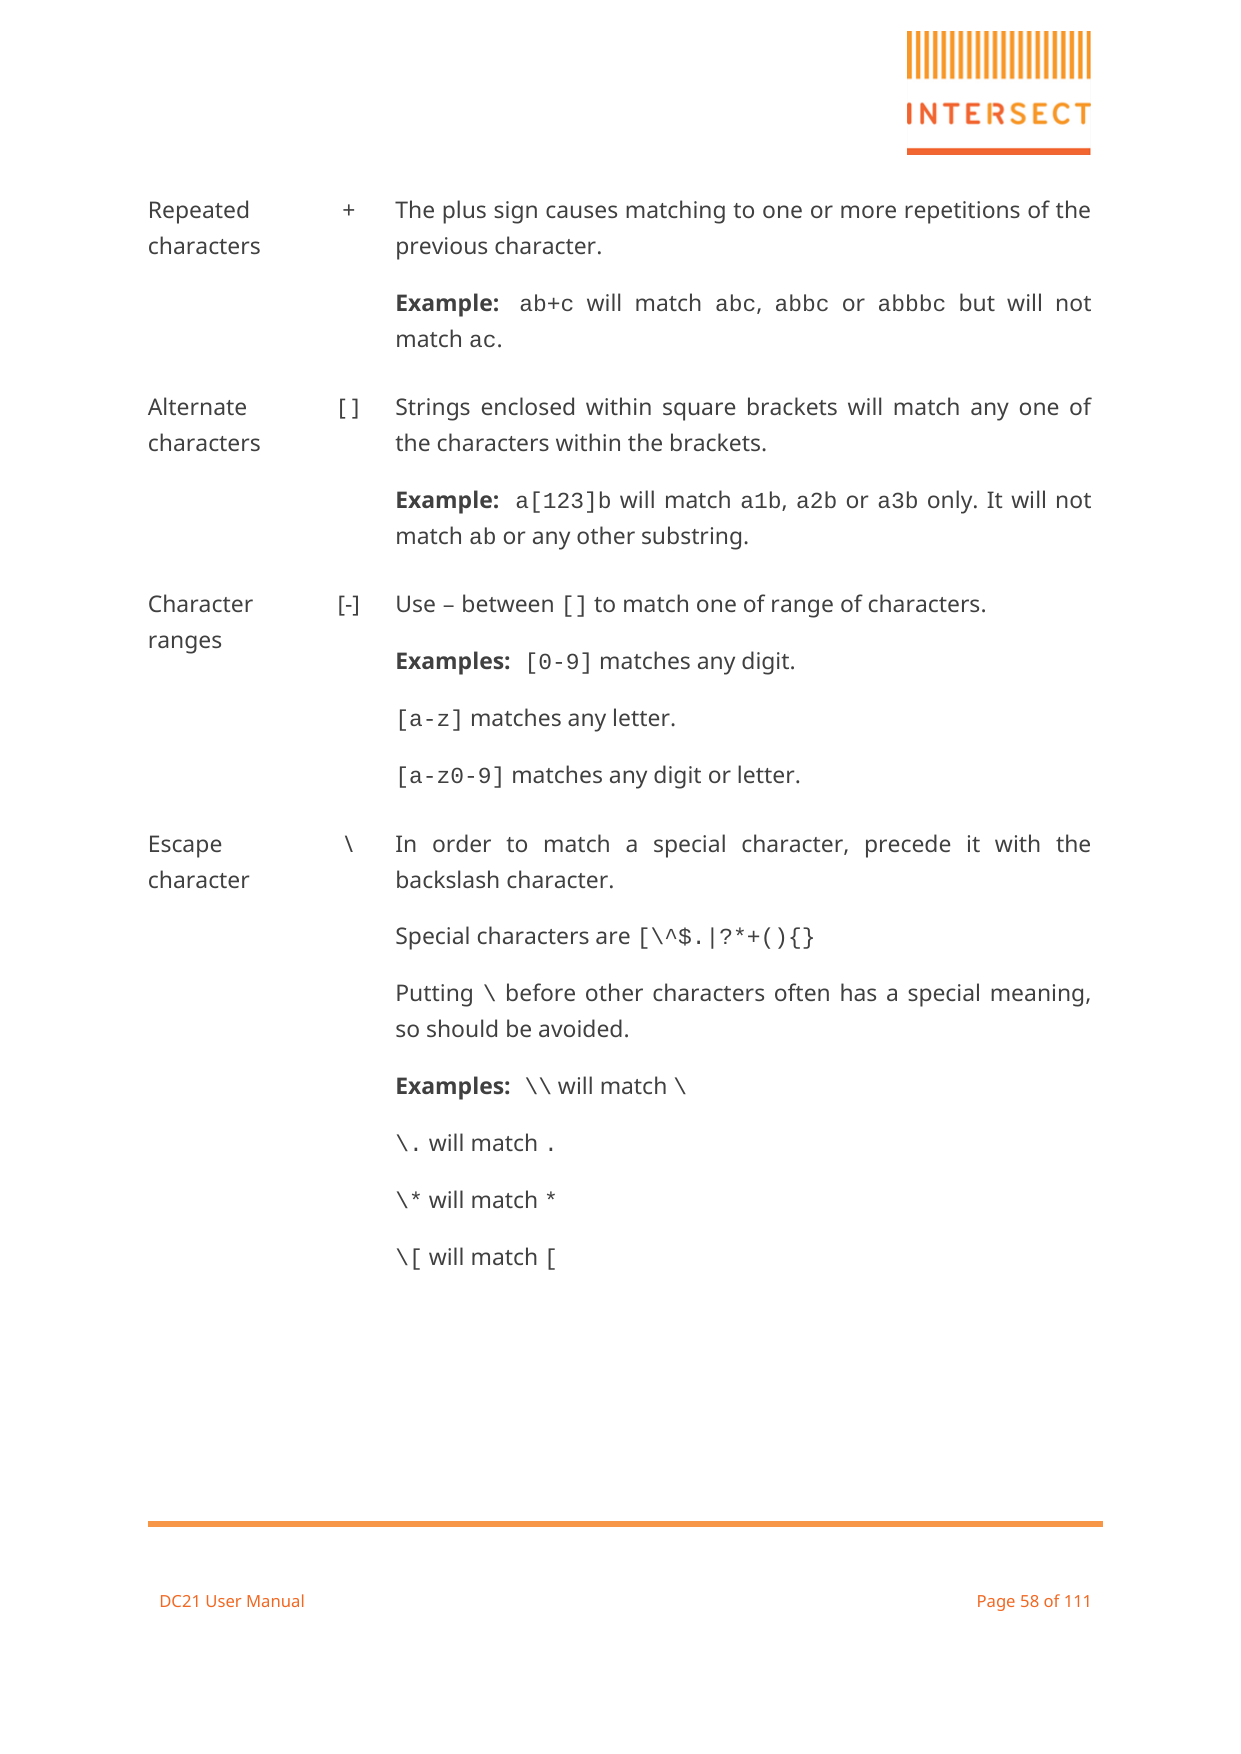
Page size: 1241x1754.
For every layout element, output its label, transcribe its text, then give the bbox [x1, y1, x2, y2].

table_cell + [313, 181, 384, 379]
table_cell [-] [313, 576, 384, 815]
table_cell In order to match a special character, precede it with the backslash character. Special characters are [\^$.|?*+(){} Putting \ before other characters often has a special meaning, so should be avoided. Examples: \\ will match \ \. will match . \* will match * \[ will match [ [384, 815, 1103, 1297]
table_cell Character ranges [136, 576, 313, 815]
table_cell The plus sign causes matching to one or more repetitions of the previous character. Example: ab+c will match abc, abbc or abbbc but will not match ac. [384, 181, 1103, 379]
table_cell Escape character [136, 815, 313, 1297]
table_cell Use – between [] to match one of range of characters. Examples: [0-9] matches any digit. [a-z] matches any letter. [a-z0-9] matches any digit or letter. [384, 576, 1103, 815]
picture [905, 29, 1093, 157]
table_cell Repeated characters [136, 181, 313, 379]
table_cell [ ] [313, 379, 384, 576]
table_cell Strings enclosed within square brackets will match any one of the characters within the brackets. Example: a[123]b will match a1b, a2b or a3b only. It will not match ab or any other substring. [384, 379, 1103, 576]
table_cell \ [313, 815, 384, 1297]
table_cell Alternate characters [136, 379, 313, 576]
